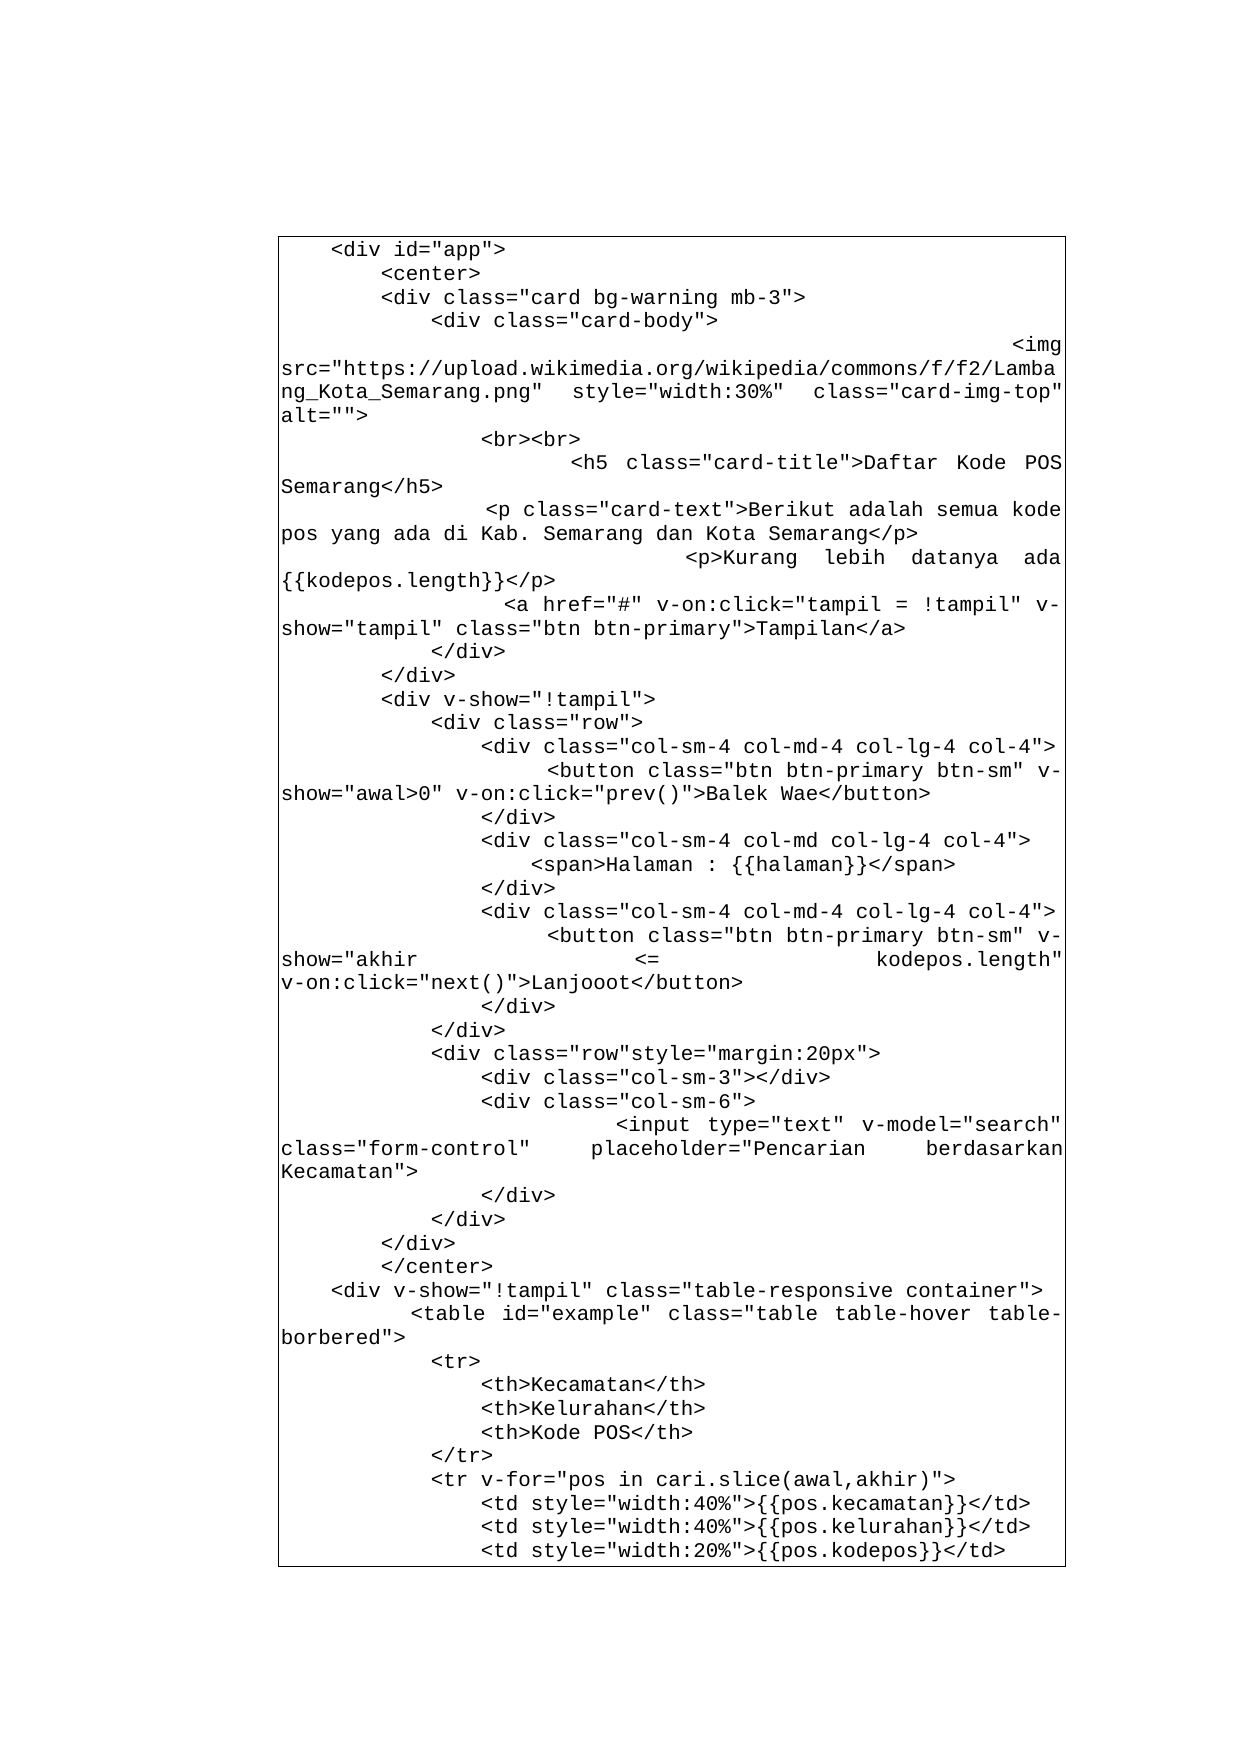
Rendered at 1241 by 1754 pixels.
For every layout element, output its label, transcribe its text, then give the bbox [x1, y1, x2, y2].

list <th>Kecamatan</th> [279, 1371, 1065, 1395]
list <th>Kode POS</th> [279, 1418, 1065, 1442]
list <p>Kurang lebih datanya ada {{kodepos.length}}</p> [279, 544, 1065, 591]
list <div id="app"> [279, 237, 1065, 260]
list <div class="card-body"> [279, 307, 1065, 331]
list <div class="col-sm-4 col-md-4 col-lg-4 col-4"> [279, 733, 1065, 756]
list <br><br> [279, 425, 1065, 449]
list <div class="card bg-warning mb-3"> [279, 283, 1065, 307]
list <td style="width:40%">{{pos.kelurahan}}</td> [279, 1513, 1065, 1537]
list <div class="col-sm-4 col-md col-lg-4 col-4"> [279, 827, 1065, 851]
list </div> [279, 1229, 1065, 1253]
list </center> [279, 1253, 1065, 1277]
list <table id="example" class="table table-hover table-borbered"> [279, 1300, 1065, 1348]
list <button class="btn btn-primary btn-sm" v-show="akhir <= kodepos.length" v-on:click="next()">Lanjooot</button> [279, 922, 1065, 993]
list <th>Kelurahan</th> [279, 1395, 1065, 1418]
list <input type="text" v-model="search" class="form-control" placeholder="Pencarian berdasarkan Kecamatan"> [279, 1111, 1065, 1182]
list <div class="col-sm-6"> [279, 1087, 1065, 1111]
list </div> [279, 1017, 1065, 1040]
list <div v-show="!tampil"> [279, 686, 1065, 709]
list <div class="col-sm-4 col-md-4 col-lg-4 col-4"> [279, 898, 1065, 922]
list <td style="width:20%">{{pos.kodepos}}</td> [279, 1537, 1065, 1566]
list <tr> [279, 1348, 1065, 1371]
list <div class="col-sm-3"></div> [279, 1064, 1065, 1087]
list </div> [279, 993, 1065, 1017]
list </div> [279, 638, 1065, 662]
list <div v-show="!tampil" class="table-responsive container"> [279, 1277, 1065, 1300]
list </tr> [279, 1442, 1065, 1466]
list <img src="https://upload.wikimedia.org/wikipedia/commons/f/f2/Lambang_Kota_Semarang.png" style="width:30%" class="card-img-top" alt=""> [279, 331, 1065, 425]
list <div class="row"> [279, 709, 1065, 733]
list <a href="#" v-on:click="tampil = !tampil" v-show="tampil" class="btn btn-primary">Tampilan</a> [279, 591, 1065, 638]
list <center> [279, 260, 1065, 283]
list </div> [279, 662, 1065, 686]
list <button class="btn btn-primary btn-sm" v-show="awal>0" v-on:click="prev()">Balek Wae</button> [279, 756, 1065, 804]
list <p class="card-text">Berikut adalah semua kode pos yang ada di Kab. Semarang dan Kota Semarang</p> [279, 496, 1065, 544]
list <tr v-for="pos in cari.slice(awal,akhir)"> [279, 1466, 1065, 1489]
list <td style="width:40%">{{pos.kecamatan}}</td> [279, 1489, 1065, 1513]
list </div> [279, 1206, 1065, 1229]
list </div> [279, 1182, 1065, 1206]
list <div class="row"style="margin:20px"> [279, 1040, 1065, 1064]
list </div> [279, 875, 1065, 898]
list <h5 class="card-title">Daftar Kode POS Semarang</h5> [279, 449, 1065, 496]
list <span>Halaman : {{halaman}}</span> [279, 851, 1065, 875]
list </div> [279, 804, 1065, 827]
